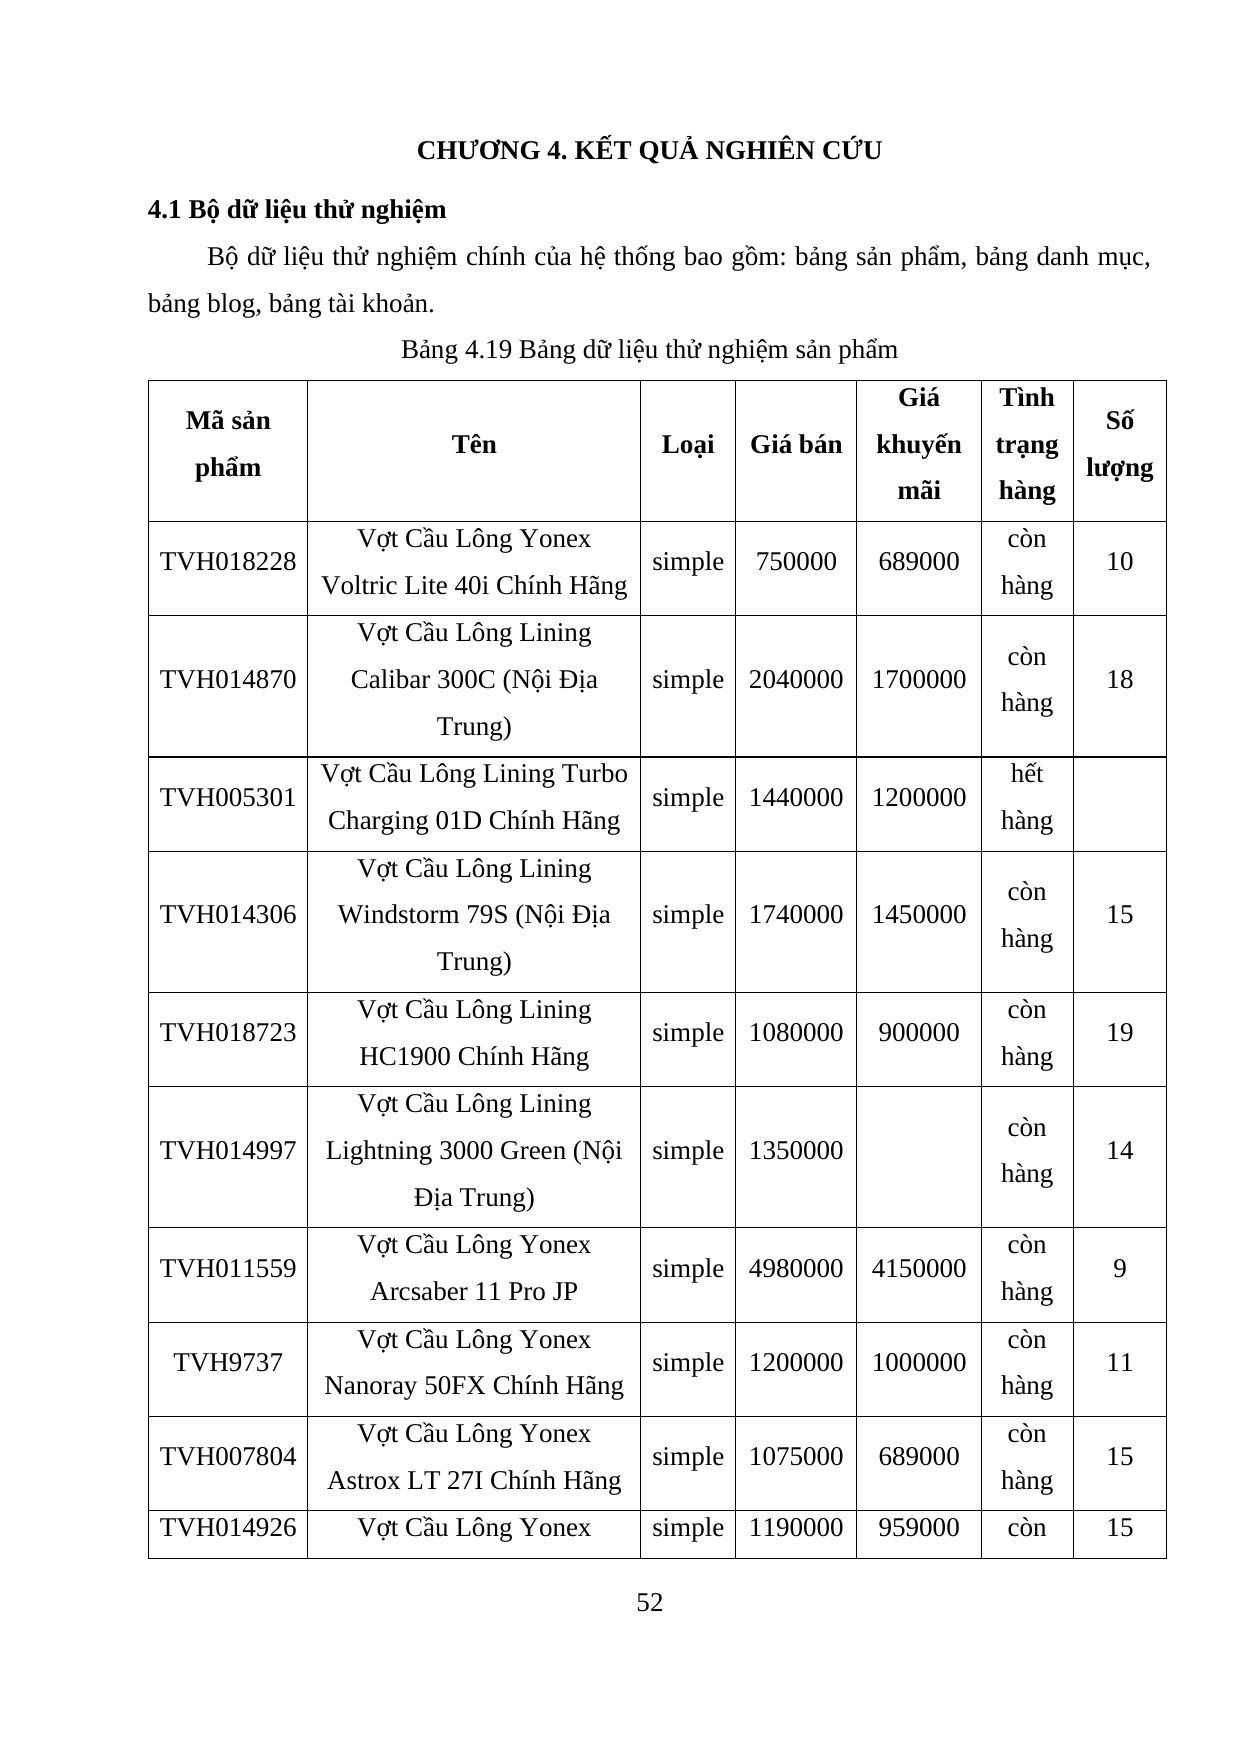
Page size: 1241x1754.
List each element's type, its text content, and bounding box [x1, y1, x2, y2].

table_cell 14 [1074, 1087, 1166, 1227]
table_cell TVH018228 [149, 522, 307, 615]
table_cell 1190000 [736, 1511, 856, 1558]
table_cell 2040000 [736, 616, 856, 756]
table_cell TVH014926 [149, 1511, 307, 1558]
table_cell 15 [1074, 1511, 1166, 1558]
table_cell Vợt Cầu Lông Lining Windstorm 79S (Nội Địa Trung) [308, 852, 640, 992]
table_cell 959000 [857, 1511, 981, 1558]
table_cell 1075000 [736, 1417, 856, 1510]
table_cell 1700000 [857, 616, 981, 756]
table_cell 11 [1074, 1323, 1166, 1416]
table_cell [308, 1511, 640, 1558]
table_cell 1350000 [736, 1087, 856, 1227]
table_cell simple [641, 758, 735, 851]
subtitle KẾT QUẢ NGHIÊN CỨU [148, 134, 1152, 165]
table_header Tình trạng hàng [982, 381, 1073, 521]
table_cell simple [641, 522, 735, 615]
table_cell TVH014997 [149, 1087, 307, 1227]
table_cell 10 [1074, 522, 1166, 615]
table_cell Vợt Cầu Lông Lining Lightning 3000 Green (Nội Địa Trung) [308, 1087, 640, 1227]
table_cell Vợt Cầu Lông Yonex Astrox LT 27I Chính Hãng [308, 1417, 640, 1510]
table_cell TVH014870 [149, 616, 307, 756]
table_cell [1074, 758, 1166, 851]
table_cell Vợt Cầu Lông Lining Turbo Charging 01D Chính Hãng [308, 758, 640, 851]
table_cell 1200000 [857, 758, 981, 851]
table_cell 750000 [736, 522, 856, 615]
table_cell simple [641, 1323, 735, 1416]
table_cell simple [641, 852, 735, 992]
table_cell simple [641, 616, 735, 756]
table_cell 18 [1074, 616, 1166, 756]
table_cell 689000 [857, 1417, 981, 1510]
table_header Giá khuyến mãi [857, 381, 981, 521]
table_header Loại [641, 381, 735, 521]
table_cell còn hàng [982, 1228, 1073, 1322]
table_cell Vợt Cầu Lông Lining HC1900 Chính Hãng [308, 993, 640, 1086]
table_cell còn hàng [982, 1511, 1073, 1558]
table_cell [857, 1087, 981, 1227]
table_cell simple [641, 1511, 735, 1558]
table_cell 19 [1074, 993, 1166, 1086]
table_cell còn hàng [982, 993, 1073, 1086]
table_cell TVH011559 [149, 1228, 307, 1322]
table_cell còn hàng [982, 1323, 1073, 1416]
text Bộ dữ liệu thử nghiệm chính của hệ thống bao gồm: bảng sản phẩm, bảng danh mục, bảng blog, bảng tài khoản. [148, 240, 1152, 318]
table_cell 15 [1074, 852, 1166, 992]
table_cell 9 [1074, 1228, 1166, 1322]
table_cell còn hàng [982, 852, 1073, 992]
table_cell Vợt Cầu Lông Yonex Nanoray 50FX Chính Hãng [308, 1323, 640, 1416]
table_cell còn hàng [982, 1417, 1073, 1510]
table_cell 15 [1074, 1417, 1166, 1510]
table_header Số lượng [1074, 381, 1166, 521]
table_cell còn hàng [982, 522, 1073, 615]
table_cell 1440000 [736, 758, 856, 851]
table_header Giá bán [736, 381, 856, 521]
table_cell 900000 [857, 993, 981, 1086]
table_cell Vợt Cầu Lông Yonex Arcsaber 11 Pro JP [308, 1228, 640, 1322]
table_cell Vợt Cầu Lông Lining Calibar 300C (Nội Địa Trung) [308, 616, 640, 756]
table_cell 4150000 [857, 1228, 981, 1322]
table_cell 1080000 [736, 993, 856, 1086]
table_cell 1740000 [736, 852, 856, 992]
table_cell TVH005301 [149, 758, 307, 851]
table_header Tên [308, 381, 640, 521]
table_cell TVH018723 [149, 993, 307, 1086]
table_cell 4980000 [736, 1228, 856, 1322]
table_cell simple [641, 993, 735, 1086]
table_cell TVH014306 [149, 852, 307, 992]
table_header Mã sản phẩm [149, 381, 307, 521]
table_cell hết hàng [982, 758, 1073, 851]
table_cell TVH9737 [149, 1323, 307, 1416]
table_cell 1450000 [857, 852, 981, 992]
table_cell simple [641, 1417, 735, 1510]
table_cell simple [641, 1228, 735, 1322]
table_cell còn hàng [982, 616, 1073, 756]
table_cell 689000 [857, 522, 981, 615]
table_cell còn hàng [982, 1087, 1073, 1227]
table_cell Vợt Cầu Lông Yonex Voltric Lite 40i Chính Hãng [308, 522, 640, 615]
table_cell TVH007804 [149, 1417, 307, 1510]
table_cell 1000000 [857, 1323, 981, 1416]
table_cell 1200000 [736, 1323, 856, 1416]
subtitle Bộ dữ liệu thử nghiệm [148, 193, 1152, 224]
table_cell simple [641, 1087, 735, 1227]
